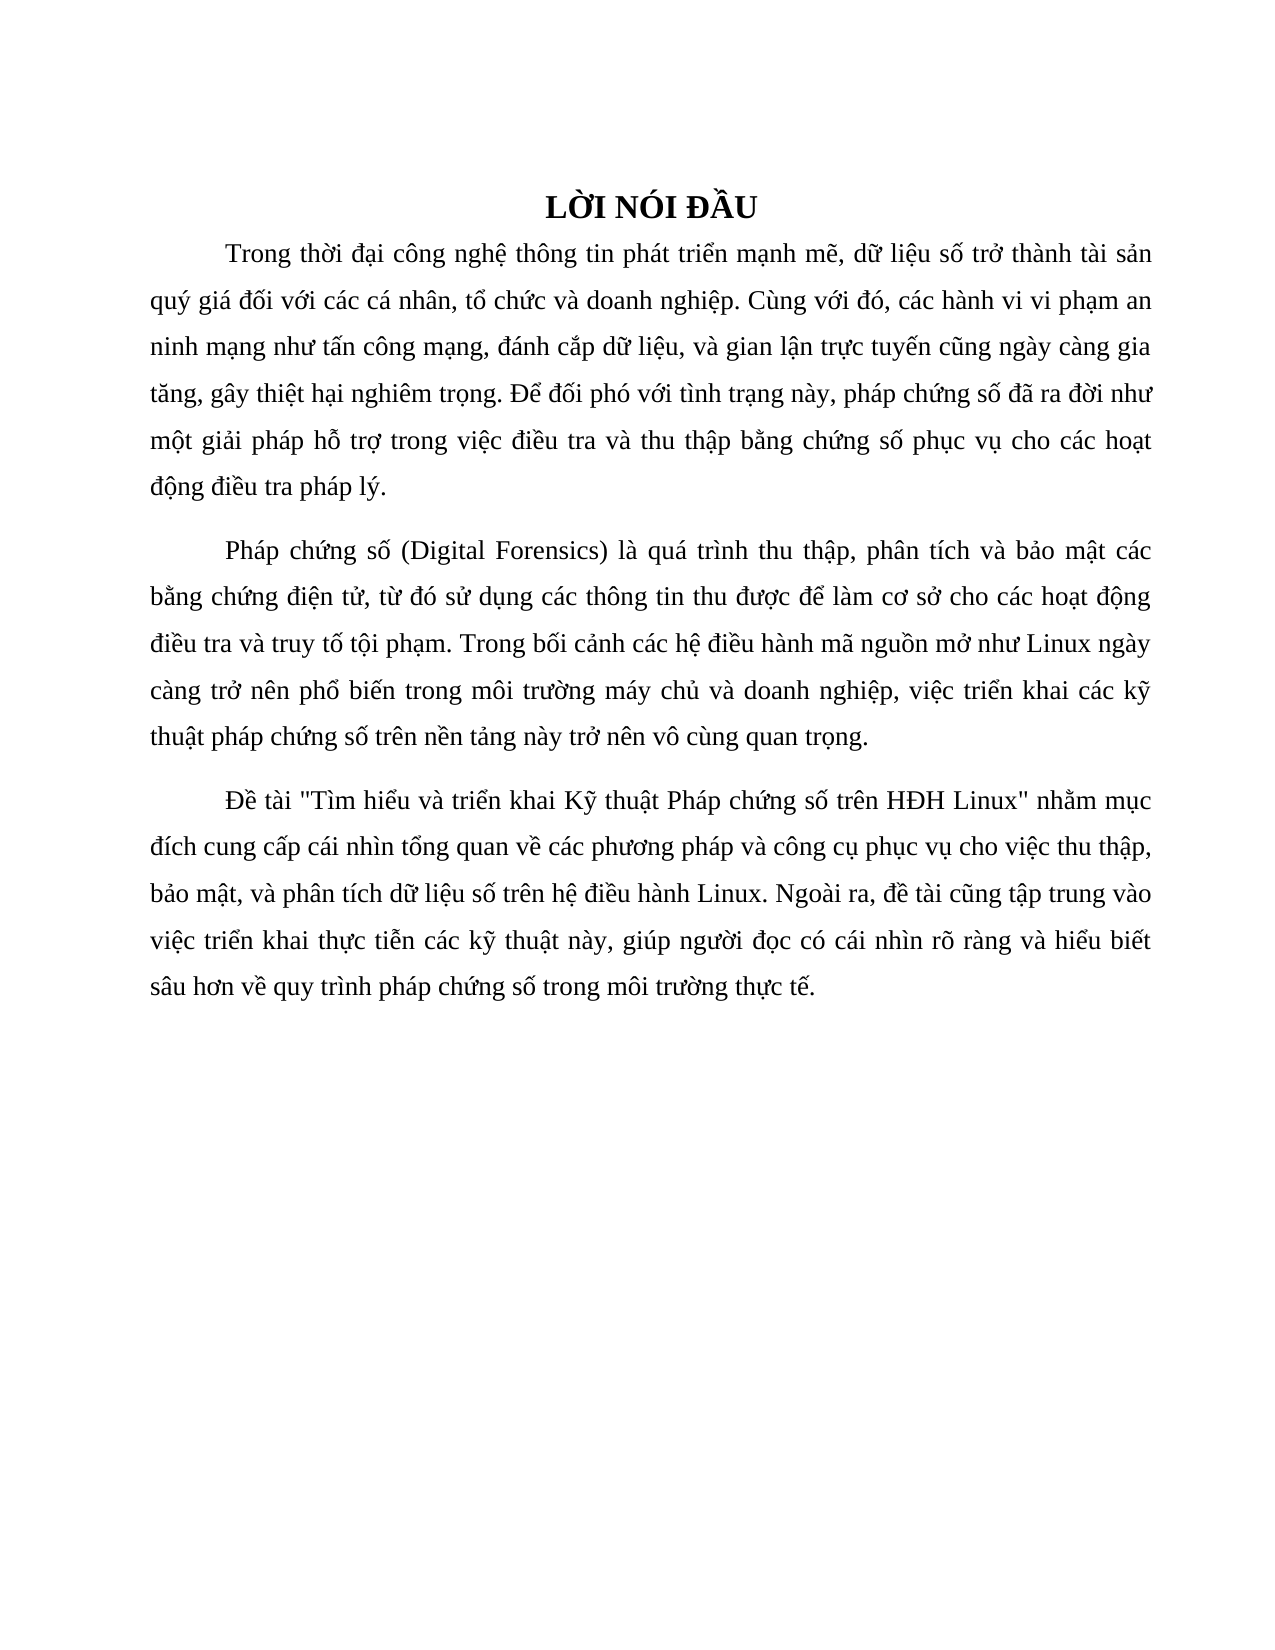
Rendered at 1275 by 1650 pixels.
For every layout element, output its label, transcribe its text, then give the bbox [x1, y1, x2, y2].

text Trong thời đại công nghệ thông tin phát triển mạnh mẽ, dữ liệu số trở thành tài sản quý giá đối với các cá nhân, tổ chức và doanh nghiệp. Cùng với đó, các hành vi vi phạm an ninh mạng như tấn công mạng, đánh cắp dữ liệu, và gian lận trực tuyến cũng ngày càng gia tăng, gây thiệt hại nghiêm trọng. Để đối phó với tình trạng này, pháp chứng số đã ra đời như một giải pháp hỗ trợ trong việc điều tra và thu thập bằng chứng số phục vụ cho các hoạt động điều tra pháp lý. [150, 237, 1153, 502]
text Đề tài "Tìm hiểu và triển khai Kỹ thuật Pháp chứng số trên HĐH Linux" nhằm mục đích cung cấp cái nhìn tổng quan về các phương pháp và công cụ phục vụ cho việc thu thập, bảo mật, và phân tích dữ liệu số trên hệ điều hành Linux. Ngoài ra, đề tài cũng tập trung vào việc triển khai thực tiễn các kỹ thuật này, giúp người đọc có cái nhìn rõ ràng và hiểu biết sâu hơn về quy trình pháp chứng số trong môi trường thực tế. [150, 784, 1153, 1002]
subtitle LỜI NÓI ĐẦU [150, 187, 1153, 226]
text Pháp chứng số (Digital Forensics) là quá trình thu thập, phân tích và bảo mật các bằng chứng điện tử, từ đó sử dụng các thông tin thu được để làm cơ sở cho các hoạt động điều tra và truy tố tội phạm. Trong bối cảnh các hệ điều hành mã nguồn mở như Linux ngày càng trở nên phổ biến trong môi trường máy chủ và doanh nghiệp, việc triển khai các kỹ thuật pháp chứng số trên nền tảng này trở nên vô cùng quan trọng. [150, 534, 1153, 752]
